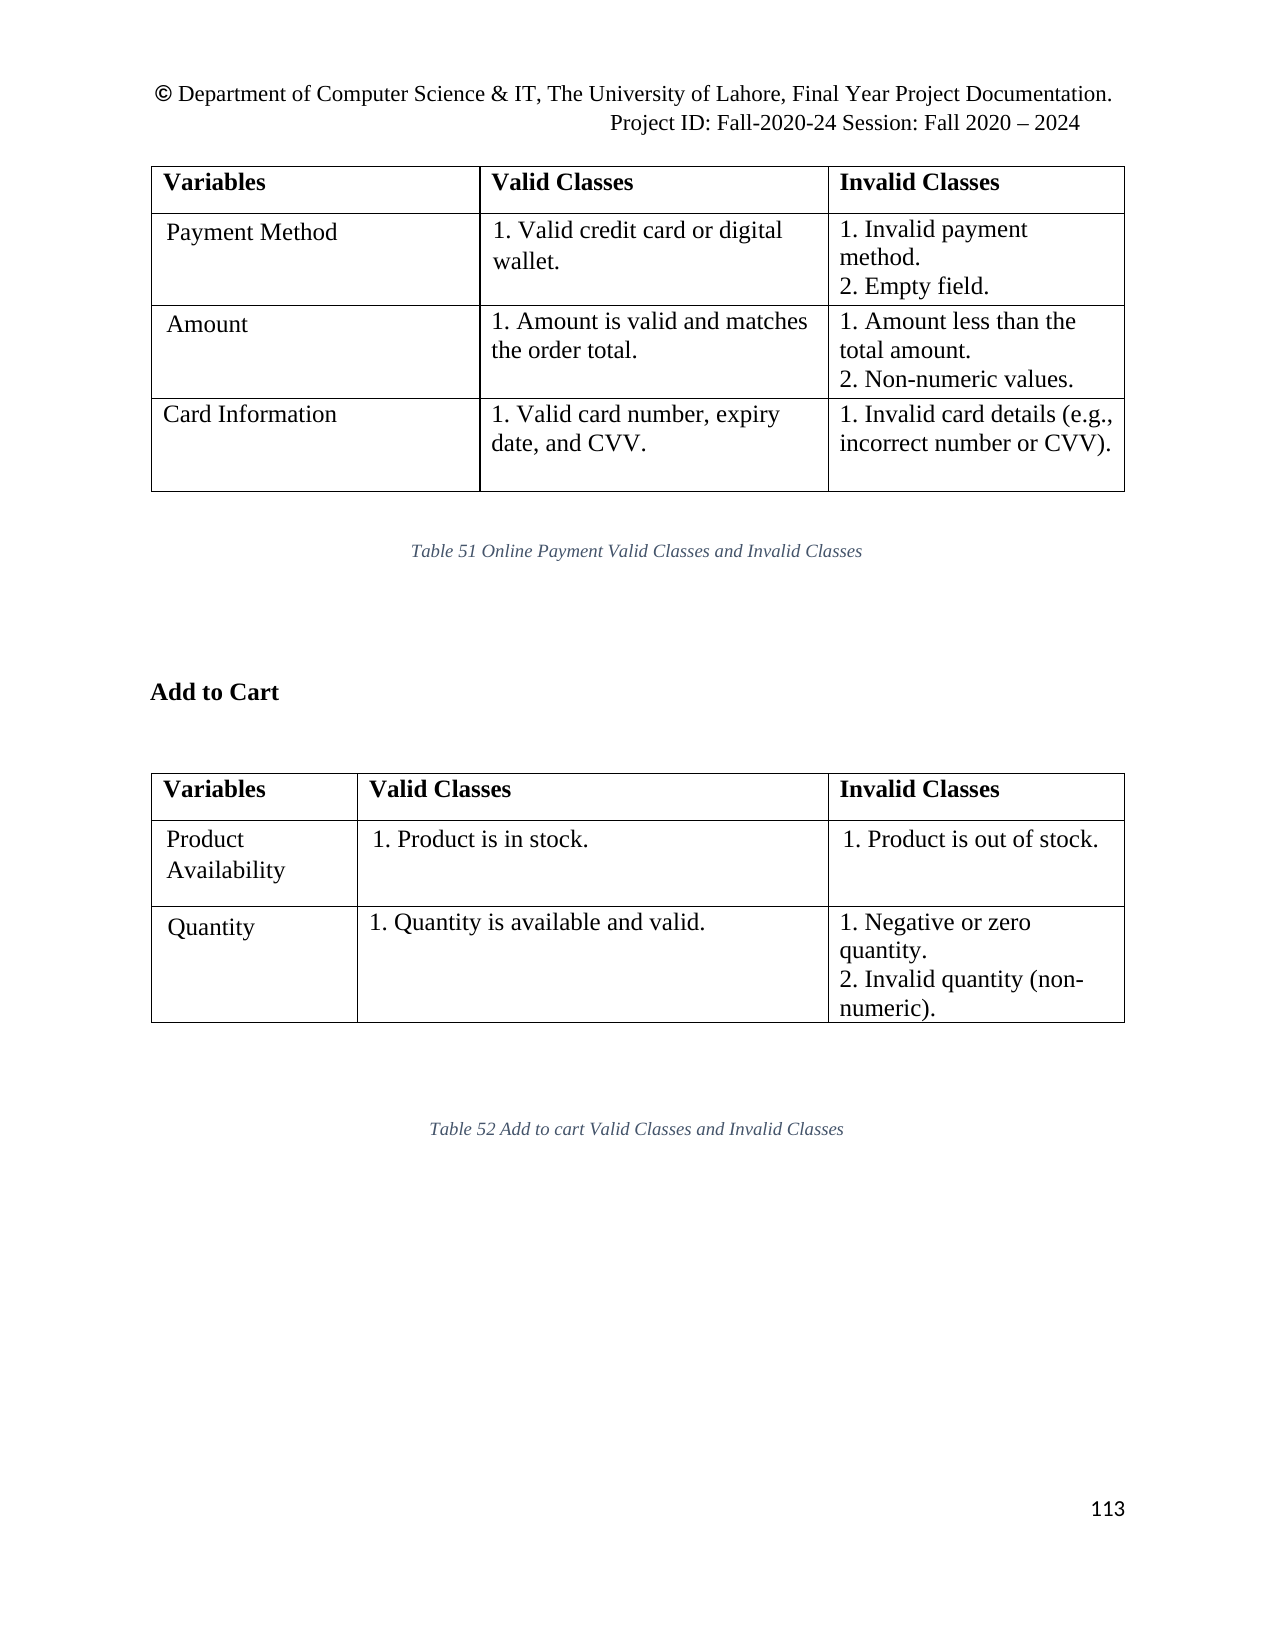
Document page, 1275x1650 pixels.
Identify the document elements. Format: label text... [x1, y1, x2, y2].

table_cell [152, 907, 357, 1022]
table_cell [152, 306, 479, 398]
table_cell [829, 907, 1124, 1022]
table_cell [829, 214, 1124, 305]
text Table 51 Online Payment Valid Classes and Invalid Classes [150, 539, 1125, 561]
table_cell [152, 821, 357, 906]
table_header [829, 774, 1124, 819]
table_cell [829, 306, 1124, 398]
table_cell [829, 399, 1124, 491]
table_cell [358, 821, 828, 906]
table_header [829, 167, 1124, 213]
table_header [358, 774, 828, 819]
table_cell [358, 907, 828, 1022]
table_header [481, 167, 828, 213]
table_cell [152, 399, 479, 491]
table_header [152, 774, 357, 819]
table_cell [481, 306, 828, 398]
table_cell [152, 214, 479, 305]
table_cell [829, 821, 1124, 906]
text Add to Cart [150, 677, 1125, 706]
text Table 52 Add to cart Valid Classes and Invalid Classes [150, 1118, 1125, 1140]
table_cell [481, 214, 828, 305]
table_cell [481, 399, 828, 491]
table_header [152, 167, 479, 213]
